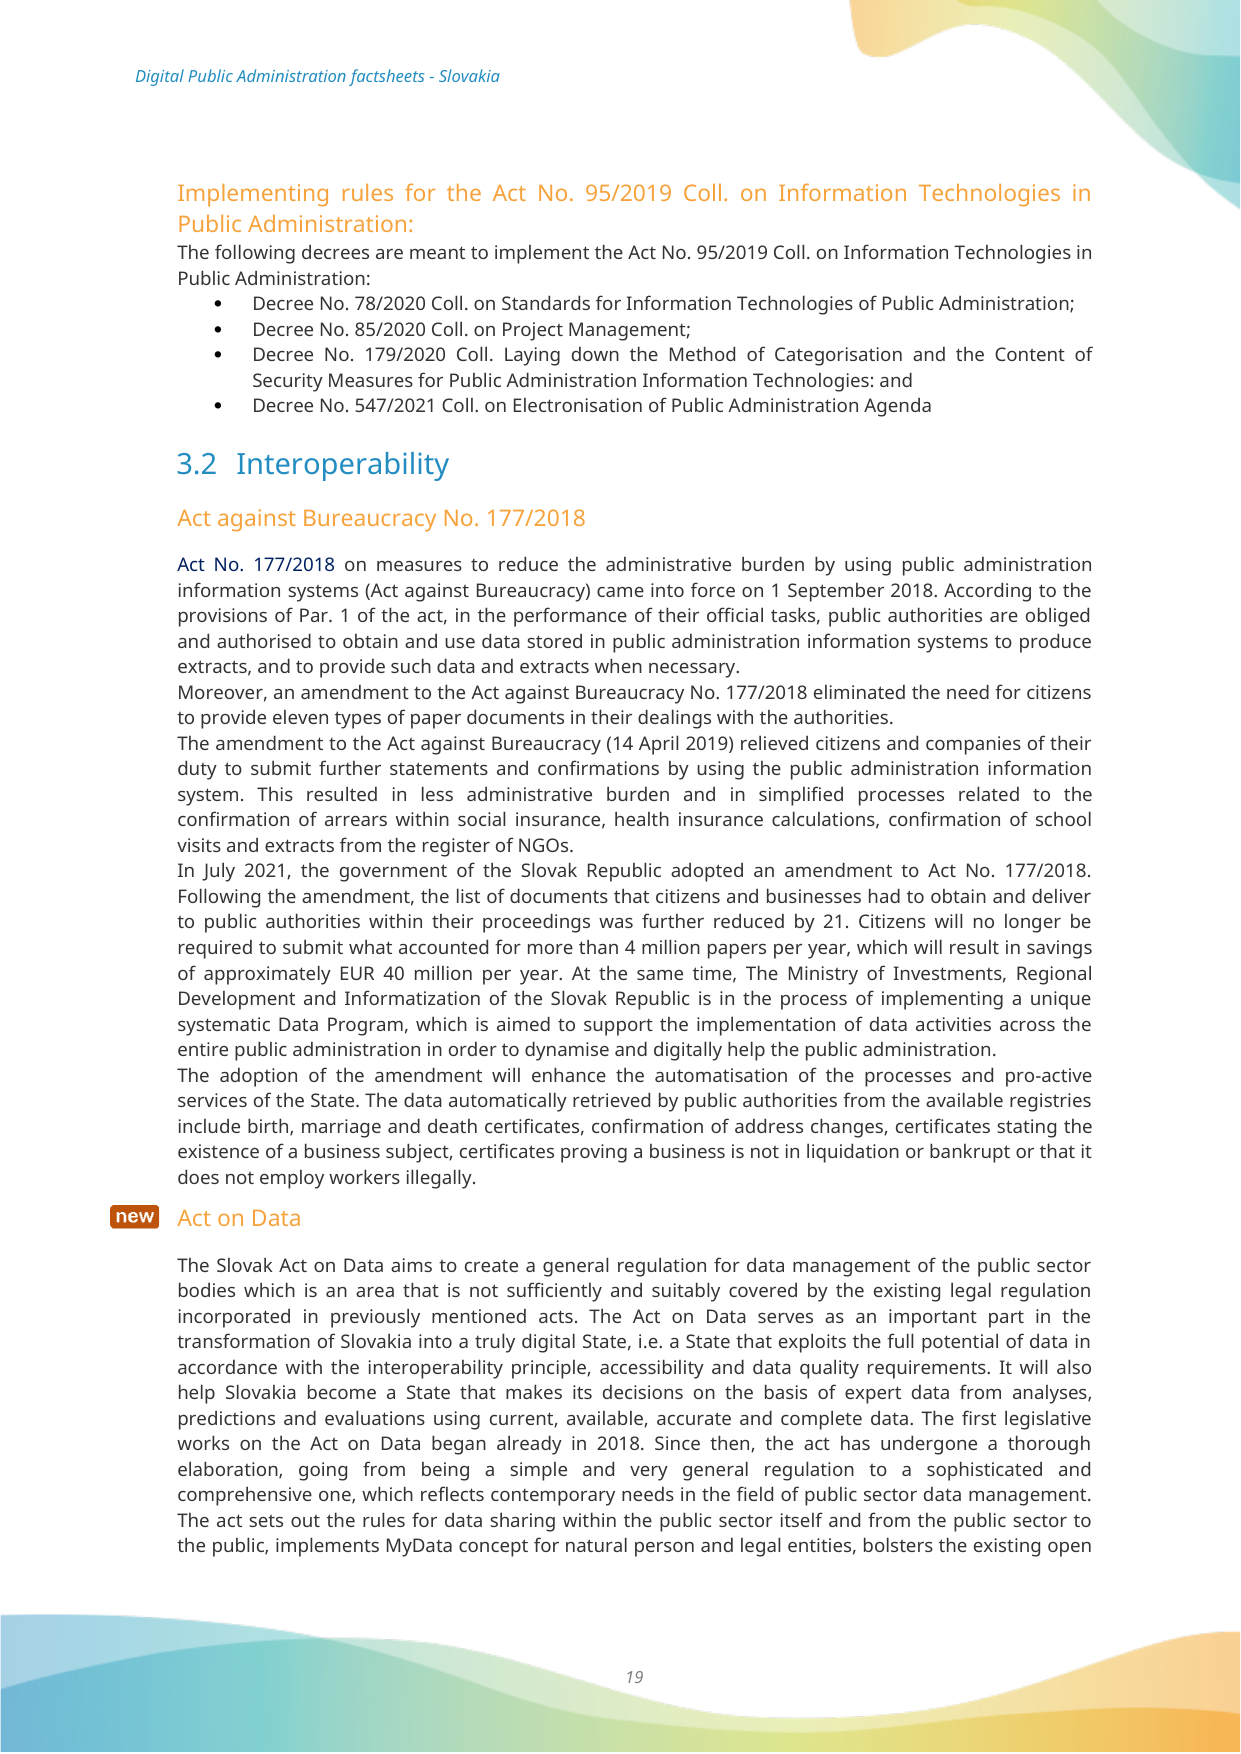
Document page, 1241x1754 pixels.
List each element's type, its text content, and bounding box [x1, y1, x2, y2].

list Decree No. 85/2020 Coll. on Project Management; [214, 316, 1093, 342]
text The adoption of the amendment will enhance the automatisation of the processes and pro-active services of the State. The data automatically retrieved by public authorities from the available registries include birth, marriage and death certificates, confirmation of address changes, certificates stating the existence of a business subject, certificates proving a business is not in liquidation or bankrupt or that it does not employ workers illegally. [177, 1062, 1093, 1189]
text Implementing rules for the Act No. 95/2019 Coll. on Information Technologies in Public Administration: [177, 177, 1093, 239]
text Act No. 177/2018 on measures to reduce the administrative burden by using public administration information systems (Act against Bureaucracy) came into force on 1 September 2018. According to the provisions of Par. 1 of the act, in the performance of their official tasks, public authorities are obliged and authorised to obtain and use data stored in public administration information systems to produce extracts, and to provide such data and extracts when necessary. [177, 552, 1093, 679]
text The following decrees are meant to implement the Act No. 95/2019 Coll. on Information Technologies in Public Administration: [177, 239, 1093, 291]
list Decree No. 547/2021 Coll. on Electronisation of Public Administration Agenda [214, 393, 1093, 418]
text The amendment to the Act against Bureaucracy (14 April 2019) relieved citizens and companies of their duty to submit further statements and confirmations by using the public administration information system. This resulted in less administrative burden and in simplified processes related to the confirmation of arrears within social insurance, health insurance calculations, confirmation of school visits and extracts from the register of NGOs. [177, 730, 1093, 858]
subtitle Act on Data [177, 1202, 1093, 1233]
text Moreover, an amendment to the Act against Bureaucracy No. 177/2018 eliminated the need for citizens to provide eleven types of paper documents in their dealings with the authorities. [177, 679, 1093, 730]
list Decree No. 78/2020 Coll. on Standards for Information Technologies of Public Administration; [214, 291, 1093, 316]
text In July 2021, the government of the Slovak Republic adopted an amendment to Act No. 177/2018. Following the amendment, the list of documents that citizens and businesses had to obtain and deliver to public authorities within their proceedings was further reduced by 21. Citizens will no longer be required to submit what accounted for more than 4 million papers per year, which will result in savings of approximately EUR 40 million per year. At the same time, The Ministry of Investments, Regional Development and Informatization of the Slovak Republic is in the process of implementing a unique systematic Data Program, which is aimed to support the implementation of data activities across the entire public administration in order to dynamise and digitally help the public administration. [177, 858, 1093, 1062]
subtitle Interoperability [176, 443, 1093, 483]
subtitle Act against Bureaucracy No. 177/2018 [177, 502, 1093, 533]
picture [0, 1610, 1241, 1752]
list Decree No. 179/2020 Coll. Laying down the Method of Categorisation and the Content of Security Measures for Public Administration Information Technologies: and [214, 342, 1093, 393]
picture [325, 0, 1241, 213]
